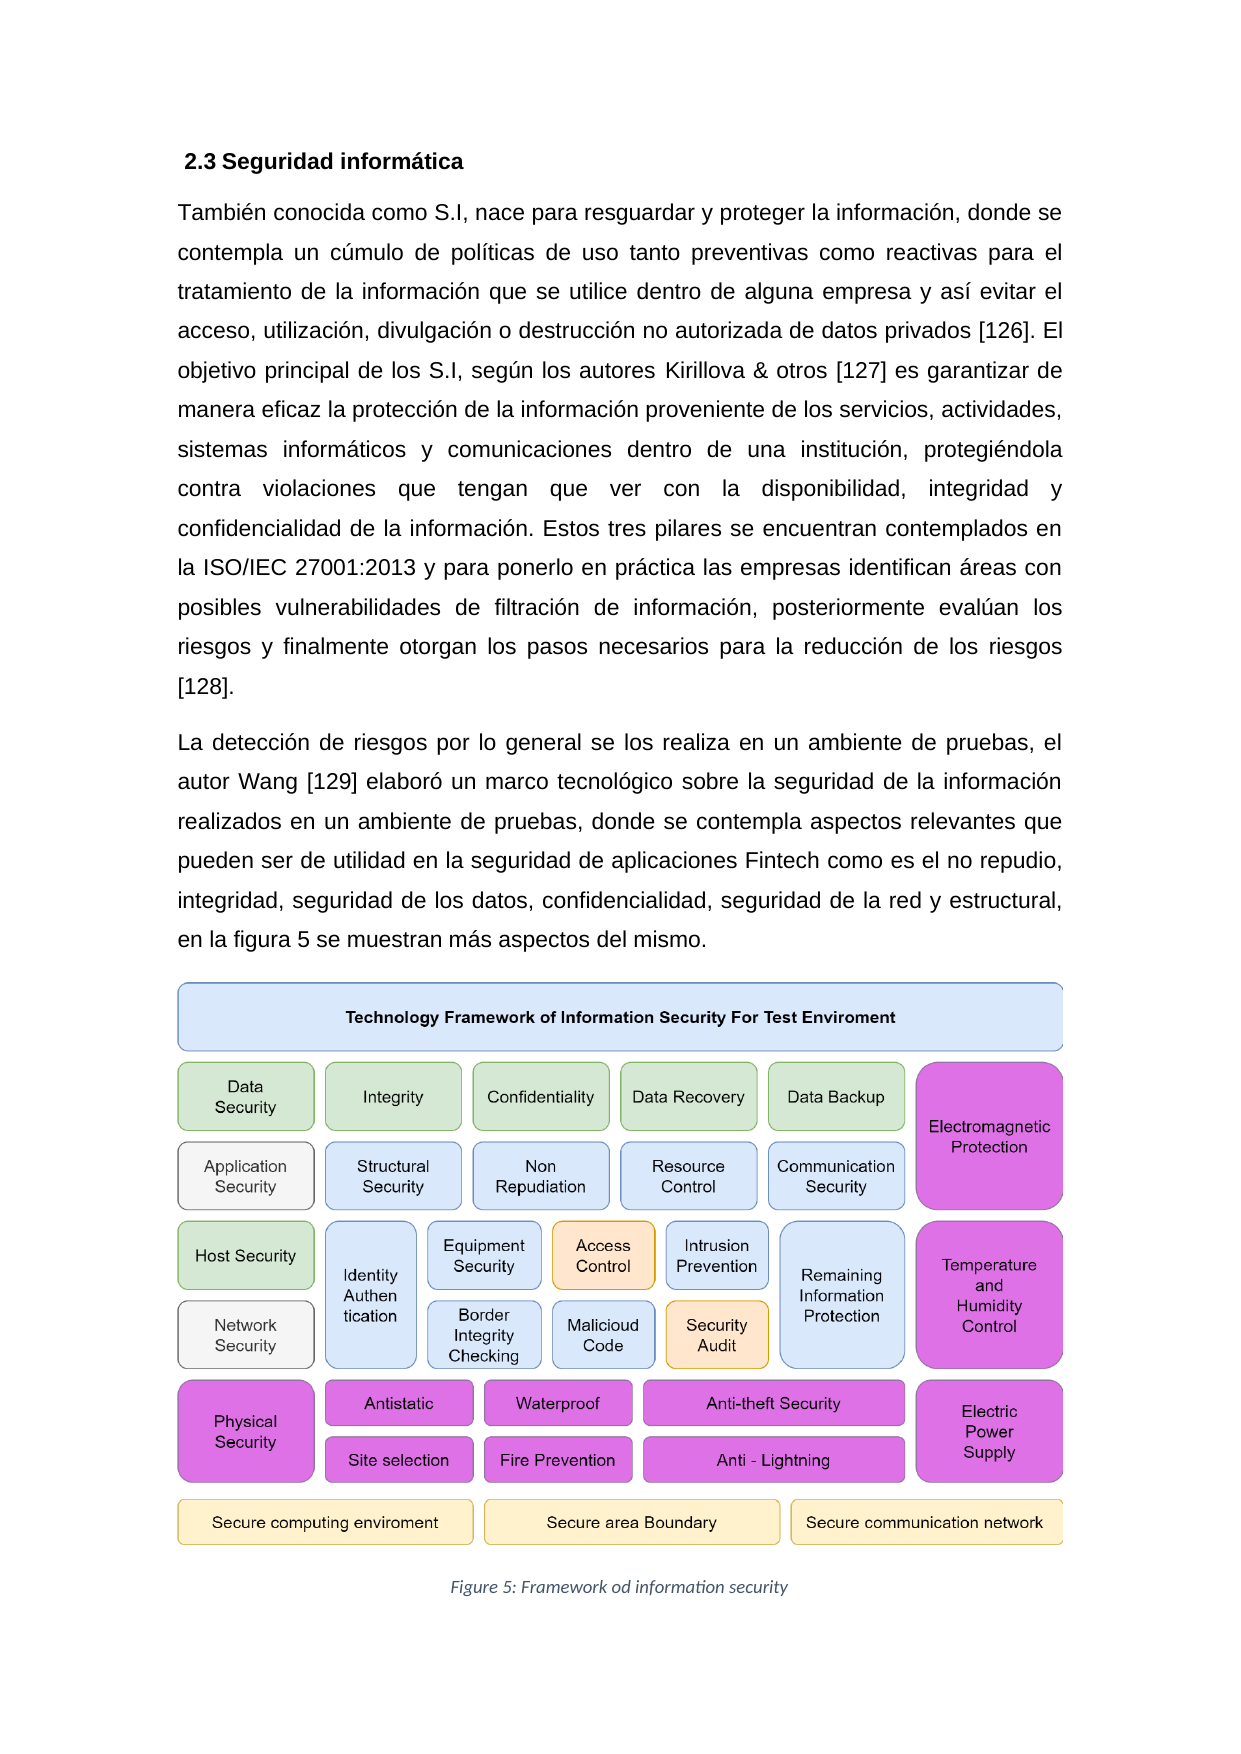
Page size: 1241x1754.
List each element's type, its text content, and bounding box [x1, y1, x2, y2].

text Figure 5: Framework od information security [177, 1576, 1063, 1598]
picture [177, 982, 1063, 1545]
text También conocida como S.I, nace para resguardar y proteger la información, donde se contempla un cúmulo de políticas de uso tanto preventivas como reactivas para el tratamiento de la información que se utilice dentro de alguna empresa y así evitar el acceso, utilización, divulgación o destrucción no autorizada de datos privados . El objetivo principal de los S.I, según los autores Kirillova & otros es garantizar de manera eficaz la protección de la información proveniente de los servicios, actividades, sistemas informáticos y comunicaciones dentro de una institución, protegiéndola contra violaciones que tengan que ver con la disponibilidad, integridad y confidencialidad de la información. Estos tres pilares se encuentran contemplados en la ISO/IEC 27001:2013 y para ponerlo en práctica las empresas identifican áreas con posibles vulnerabilidades de filtración de información, posteriormente evalúan los riesgos y finalmente otorgan los pasos necesarios para la reducción de los riesgos . [177, 199, 1063, 699]
text La detección de riesgos por lo general se los realiza en un ambiente de pruebas, el autor Wang elaboró un marco tecnológico sobre la seguridad de la información realizados en un ambiente de pruebas, donde se contempla aspectos relevantes que pueden ser de utilidad en la seguridad de aplicaciones Fintech como es el no repudio, integridad, seguridad de los datos, confidencialidad, seguridad de la red y estructural, en la figura 5 se muestran más aspectos del mismo. [177, 729, 1063, 953]
list Seguridad informática [184, 148, 1063, 174]
